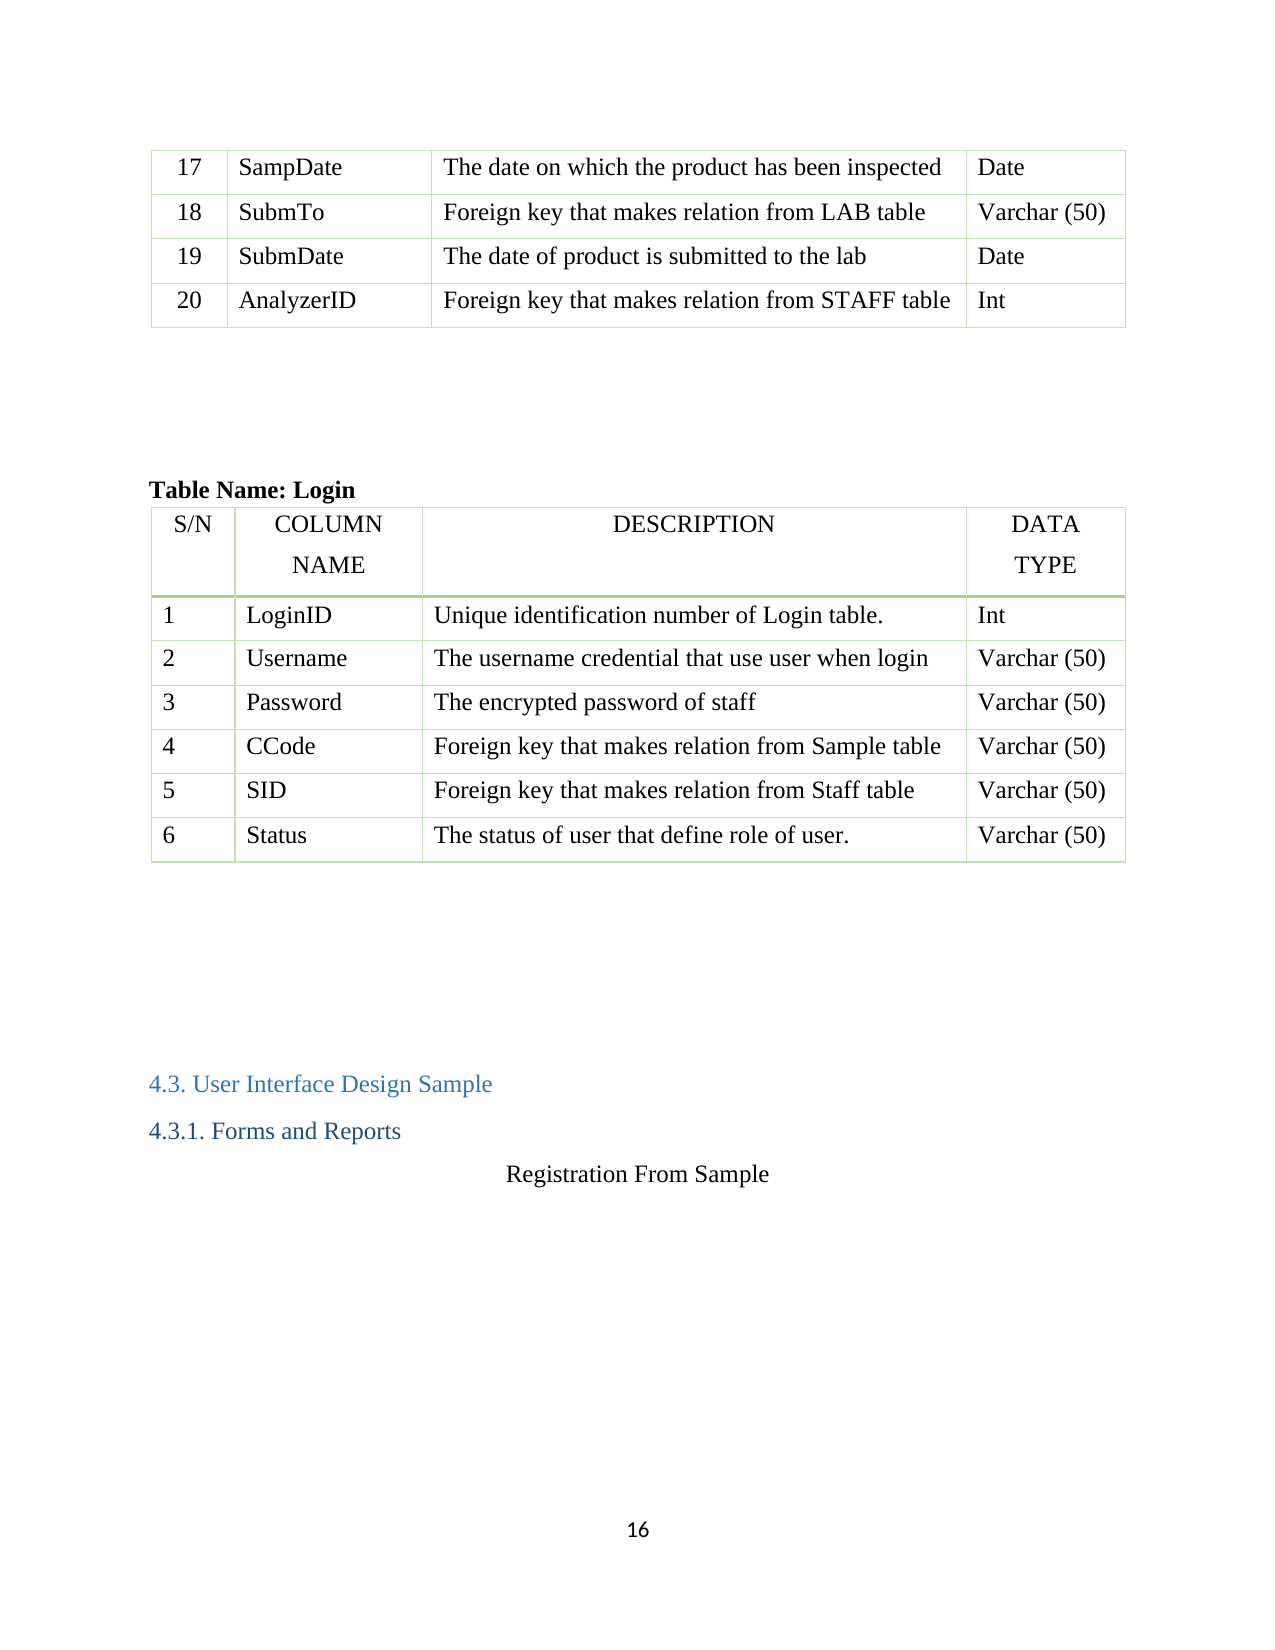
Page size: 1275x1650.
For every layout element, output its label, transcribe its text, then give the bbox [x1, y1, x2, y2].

table_cell Int [967, 284, 1125, 327]
table_cell Date [967, 151, 1125, 194]
table_cell 4 [152, 730, 234, 773]
text Table Name: Login [148, 476, 1228, 504]
table_cell Foreign key that makes relation from Staff table [423, 774, 966, 817]
table_header DESCRIPTION [423, 508, 966, 595]
table_cell Unique identification number of Login table. [423, 598, 966, 640]
table_cell The username credential that use user when login [423, 641, 966, 684]
table_cell The status of user that define role of user. [423, 818, 966, 861]
table_cell Foreign key that makes relation from STAFF table [432, 284, 966, 327]
table_cell Password [236, 686, 422, 729]
text Registration From Sample [169, 1159, 1106, 1187]
table_cell 20 [152, 284, 227, 327]
table_cell Varchar (50) [967, 641, 1125, 684]
table_header S/N [152, 508, 234, 595]
table_cell 5 [152, 774, 234, 817]
table_cell 18 [152, 195, 227, 238]
table_cell SubmDate [228, 239, 431, 282]
table_header COLUMN NAME [236, 508, 422, 595]
table_cell The date of product is submitted to the lab [432, 239, 966, 282]
table_cell Varchar (50) [967, 195, 1125, 238]
table_cell SampDate [228, 151, 431, 194]
table_cell Int [967, 598, 1125, 640]
table_cell The encrypted password of staff [423, 686, 966, 729]
table_cell Foreign key that makes relation from Sample table [423, 730, 966, 773]
table_cell 17 [152, 151, 227, 194]
table_cell CCode [236, 730, 422, 773]
table_cell AnalyzerID [228, 284, 431, 327]
subtitle 4.3.1. Forms and Reports [148, 1116, 1228, 1144]
subtitle 4.3. User Interface Design Sample [148, 1069, 1228, 1097]
table_cell SID [236, 774, 422, 817]
table_cell 2 [152, 641, 234, 684]
table_header DATA TYPE [967, 508, 1125, 595]
table_cell 6 [152, 818, 234, 861]
table_cell SubmTo [228, 195, 431, 238]
table_cell Username [236, 641, 422, 684]
table_cell 19 [152, 239, 227, 282]
table_cell Varchar (50) [967, 730, 1125, 773]
table_cell 1 [152, 598, 234, 640]
table_cell Varchar (50) [967, 686, 1125, 729]
table_cell Foreign key that makes relation from LAB table [432, 195, 966, 238]
table_cell Varchar (50) [967, 818, 1125, 861]
table_cell Varchar (50) [967, 774, 1125, 817]
table_cell The date on which the product has been inspected [432, 151, 966, 194]
table_cell LoginID [236, 598, 422, 640]
table_cell Date [967, 239, 1125, 282]
table_cell Status [236, 818, 422, 861]
table_cell 3 [152, 686, 234, 729]
